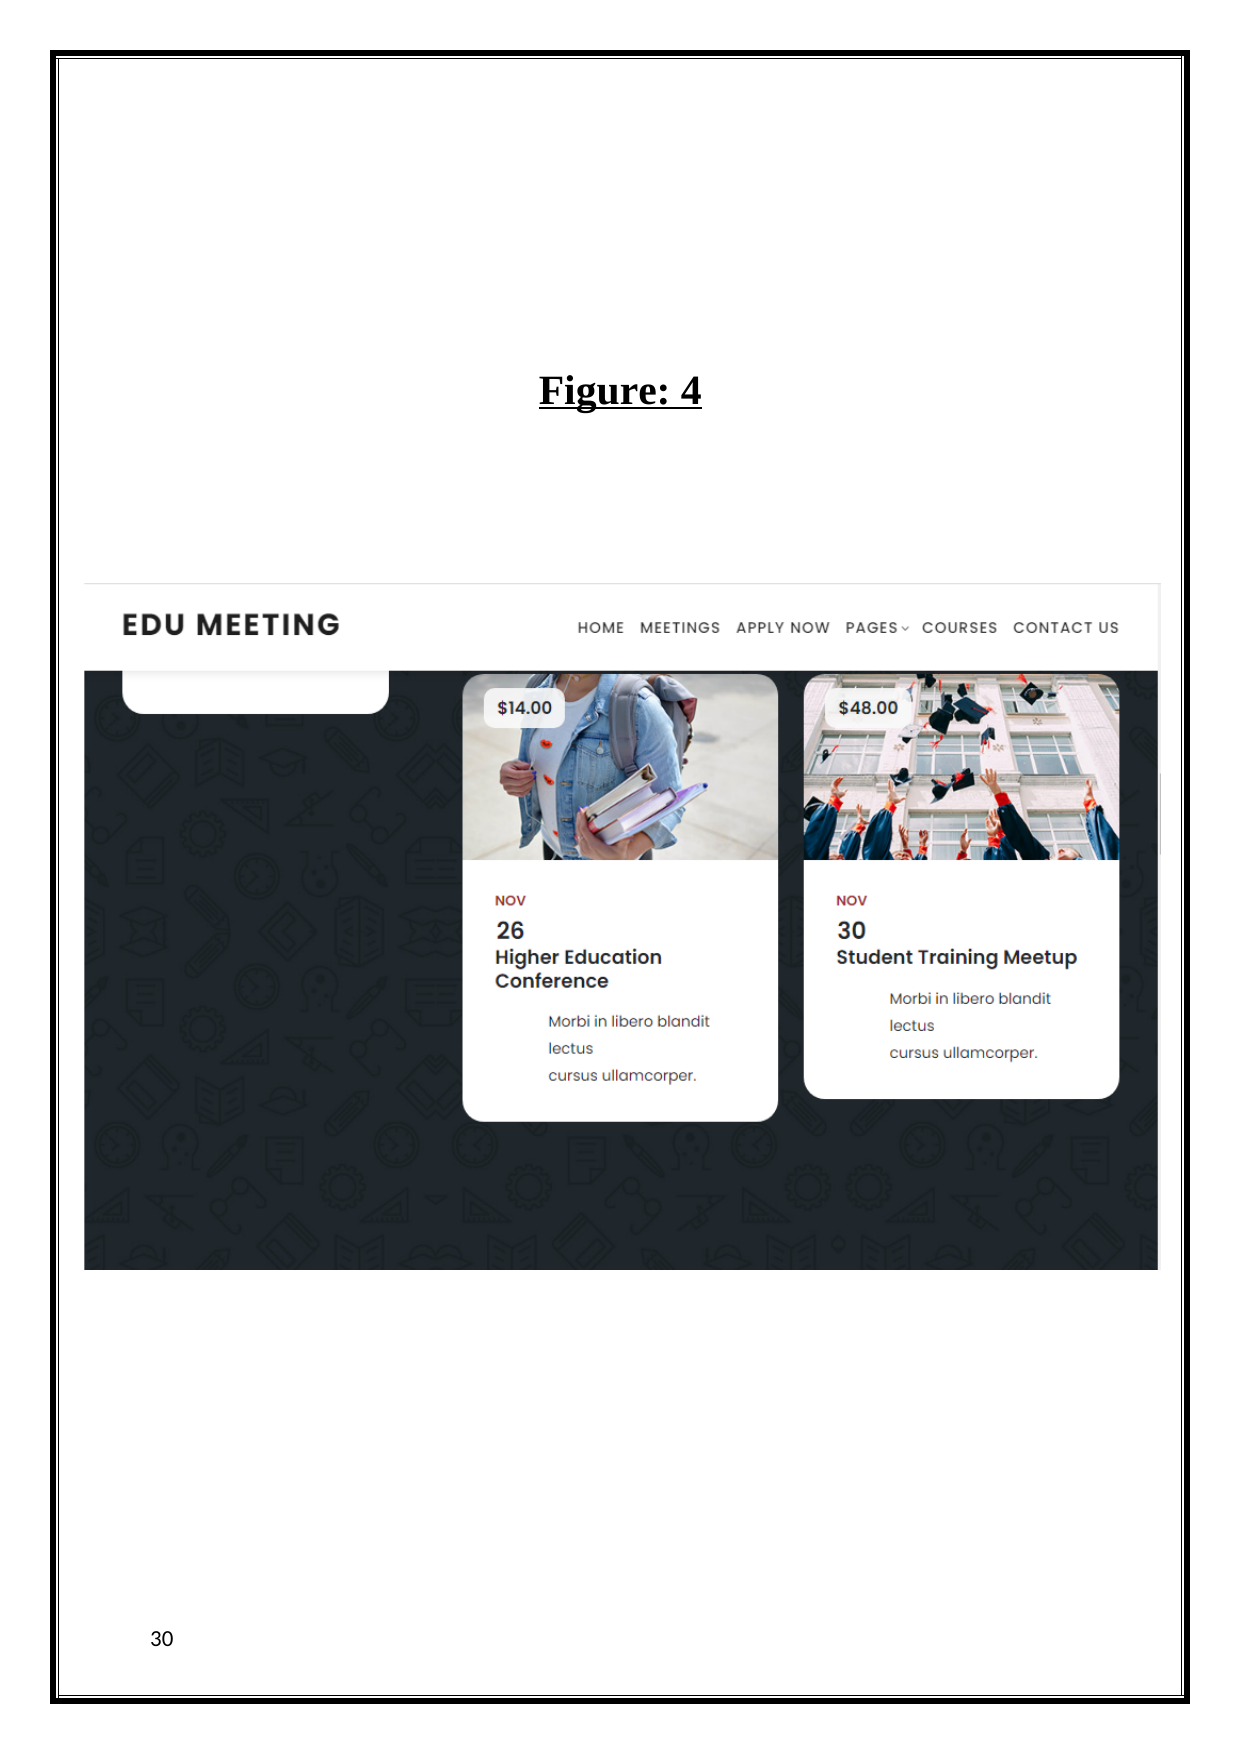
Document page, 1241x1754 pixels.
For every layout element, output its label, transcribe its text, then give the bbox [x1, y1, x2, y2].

text Figure: 4 [150, 366, 1090, 413]
picture [84, 581, 1161, 1270]
